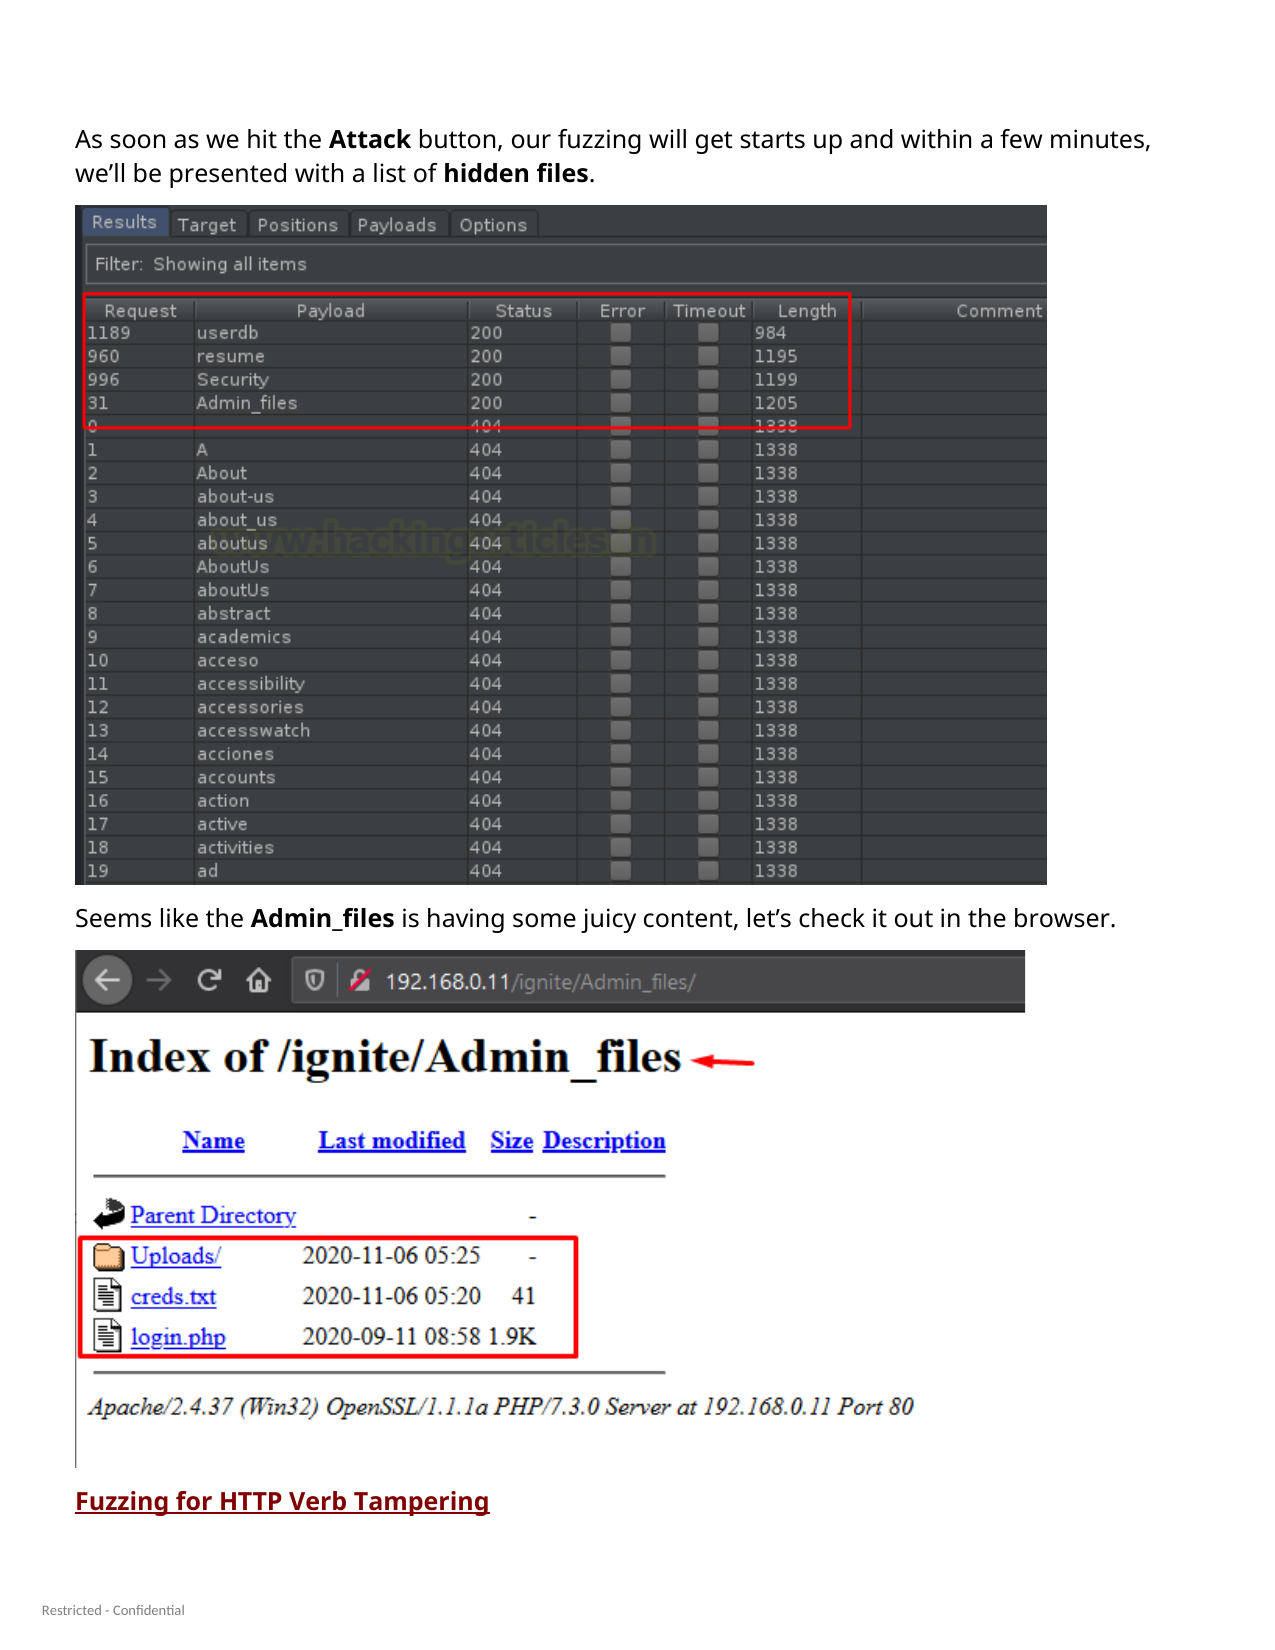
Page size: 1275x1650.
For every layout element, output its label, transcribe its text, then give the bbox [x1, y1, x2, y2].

picture [75, 205, 1047, 885]
picture [75, 950, 1025, 1468]
text Seems like the Admin_files is having some juicy content, let’s check it out in the browser. [75, 900, 1200, 934]
text Fuzzing for HTTP Verb Tampering [75, 1483, 1200, 1517]
text As soon as we hit the Attack button, our fuzzing will get starts up and within a few minutes, we’ll be presented with a list of hidden files. [75, 122, 1200, 190]
